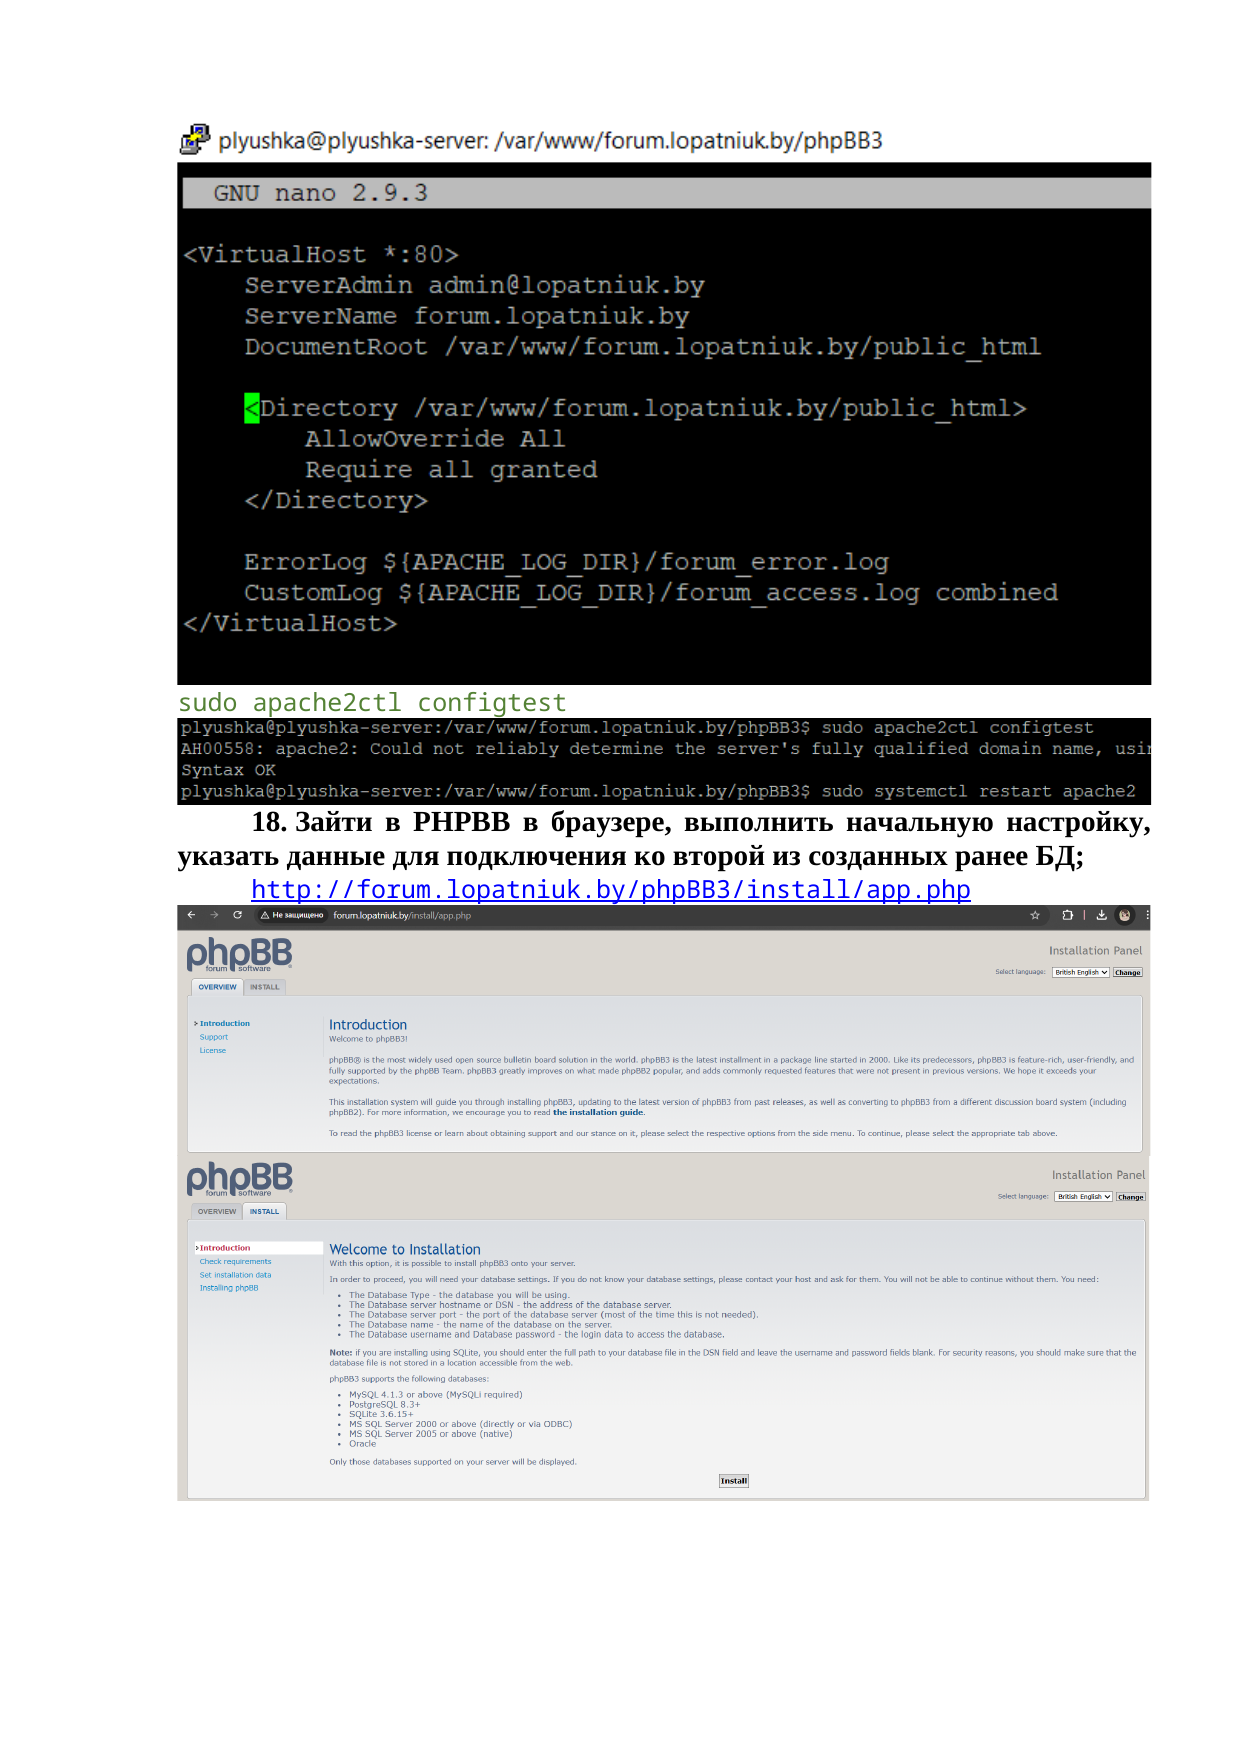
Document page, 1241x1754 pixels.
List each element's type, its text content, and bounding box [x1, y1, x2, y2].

picture [177, 905, 1151, 1501]
picture [177, 118, 1152, 685]
picture [177, 718, 1152, 805]
text sudo apache2ctl configtest [177, 685, 1152, 718]
list Зайти в PHPBB в браузере, выполнить начальную настройку, указать данные для подключения ко второй из созданных ранее БД; [177, 805, 1152, 871]
text http://forum.lopatniuk.by/phpBB3/install/app.php [251, 871, 1152, 905]
